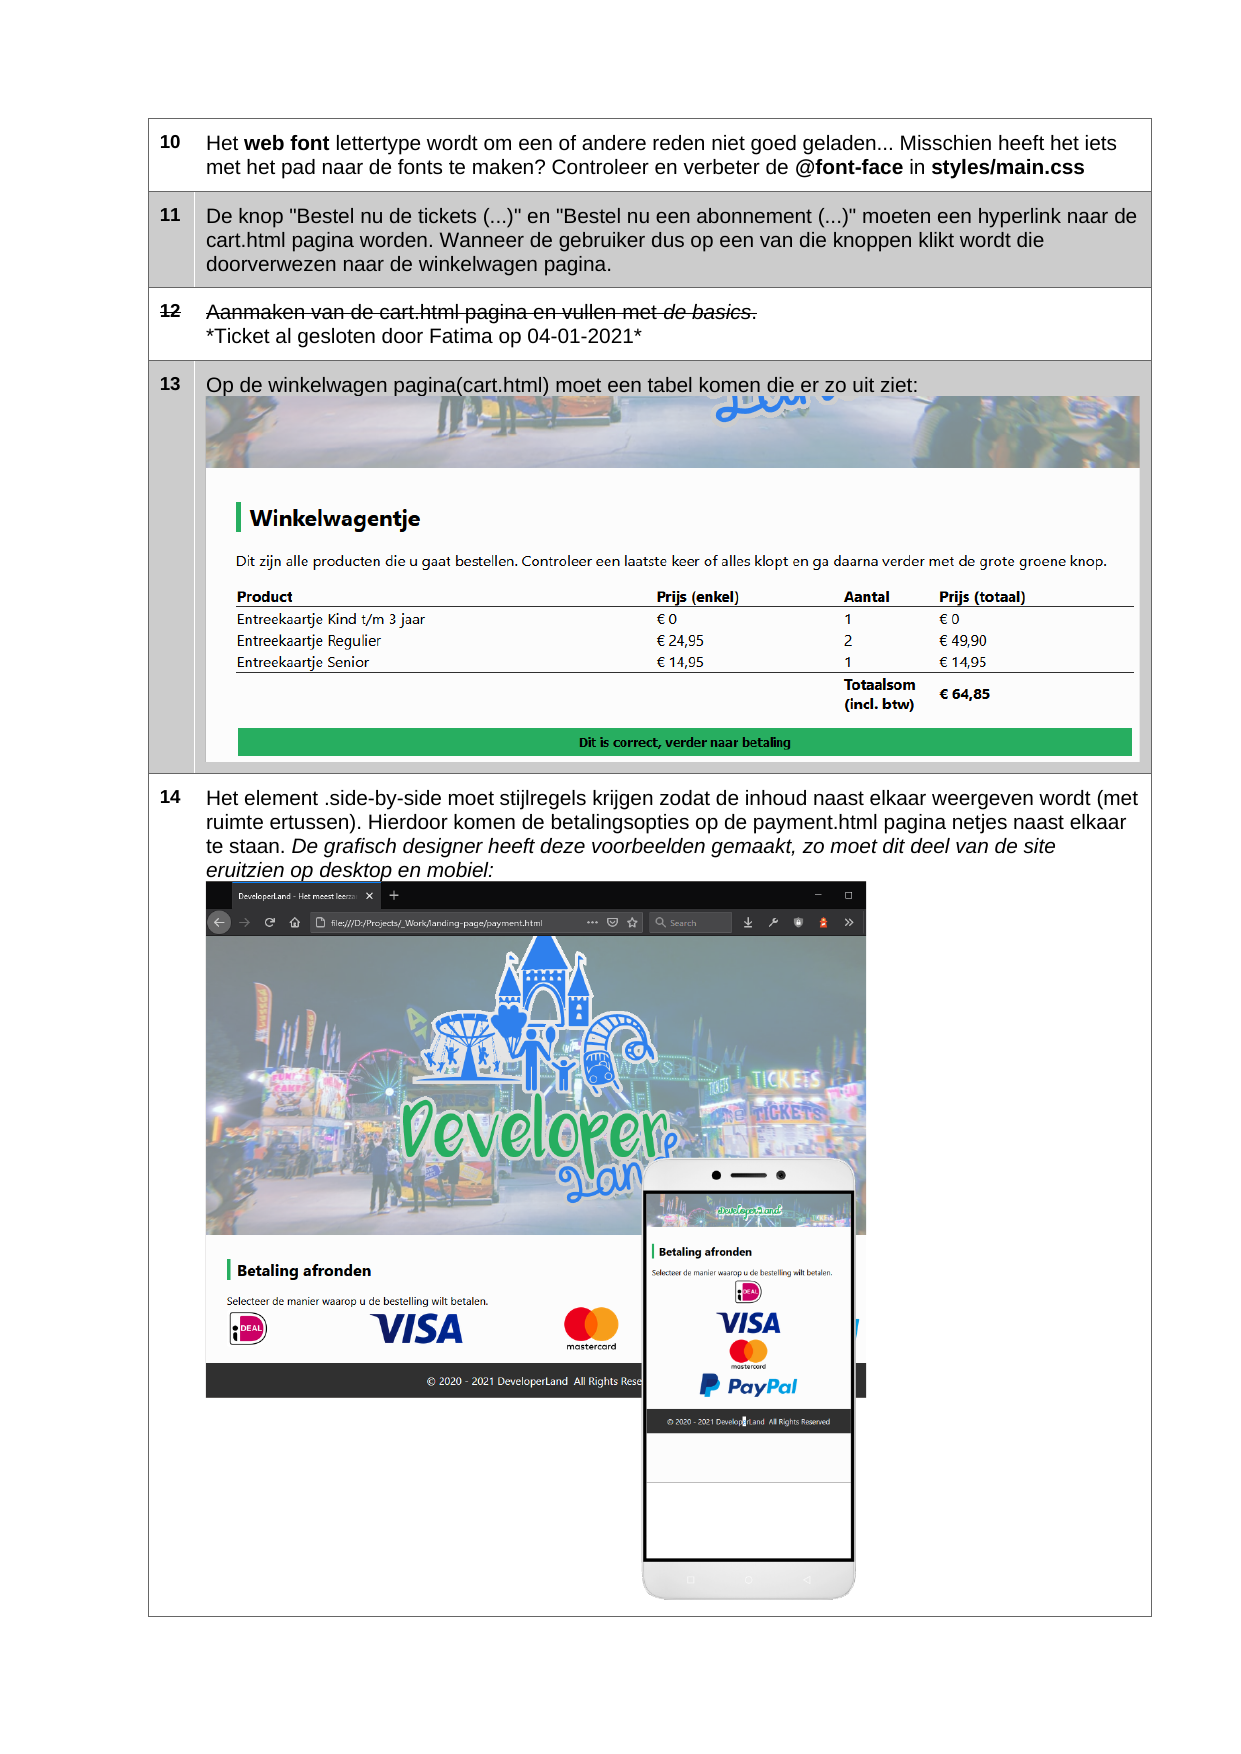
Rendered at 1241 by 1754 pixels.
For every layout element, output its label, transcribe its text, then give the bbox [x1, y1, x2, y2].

table_cell Aanmaken van de cart.html pagina en vullen met de basics. *Ticket al gesloten door Fatima op 04-01-2021* [195, 288, 1151, 359]
table_cell De knop "Bestel nu de tickets (...)" en "Bestel nu een abonnement (...)" moeten een hyperlink naar de cart.html pagina worden. Wanneer de gebruiker dus op een van die knoppen klikt wordt die doorverwezen naar de winkelwagen pagina. [195, 192, 1151, 287]
table_cell Het web font lettertype wordt om een of andere reden niet goed geladen... Misschien heeft het iets met het pad naar de fonts te maken? Controleer en verbeter de @font-face in styles/main.css [195, 119, 1151, 191]
table_cell Het element .side-by-side moet stijlregels krijgen zodat de inhoud naast elkaar weergeven wordt (met ruimte ertussen). Hierdoor komen de betalingsopties op de payment.html pagina netjes naast elkaar te staan. De grafisch designer heeft deze voorbeelden gemaakt, zo moet dit deel van de site eruitzien op desktop en mobiel: [195, 774, 1151, 1616]
table_cell Op de winkelwagen pagina(cart.html) moet een tabel komen die er zo uit ziet: [195, 361, 1151, 773]
table_cell 12 [149, 288, 194, 359]
table_cell 10 [149, 119, 194, 191]
table_cell 13 [149, 361, 194, 773]
picture [205, 881, 867, 1604]
table_cell 11 [149, 192, 194, 287]
picture [205, 396, 1140, 762]
table_cell 14 [149, 774, 194, 1616]
